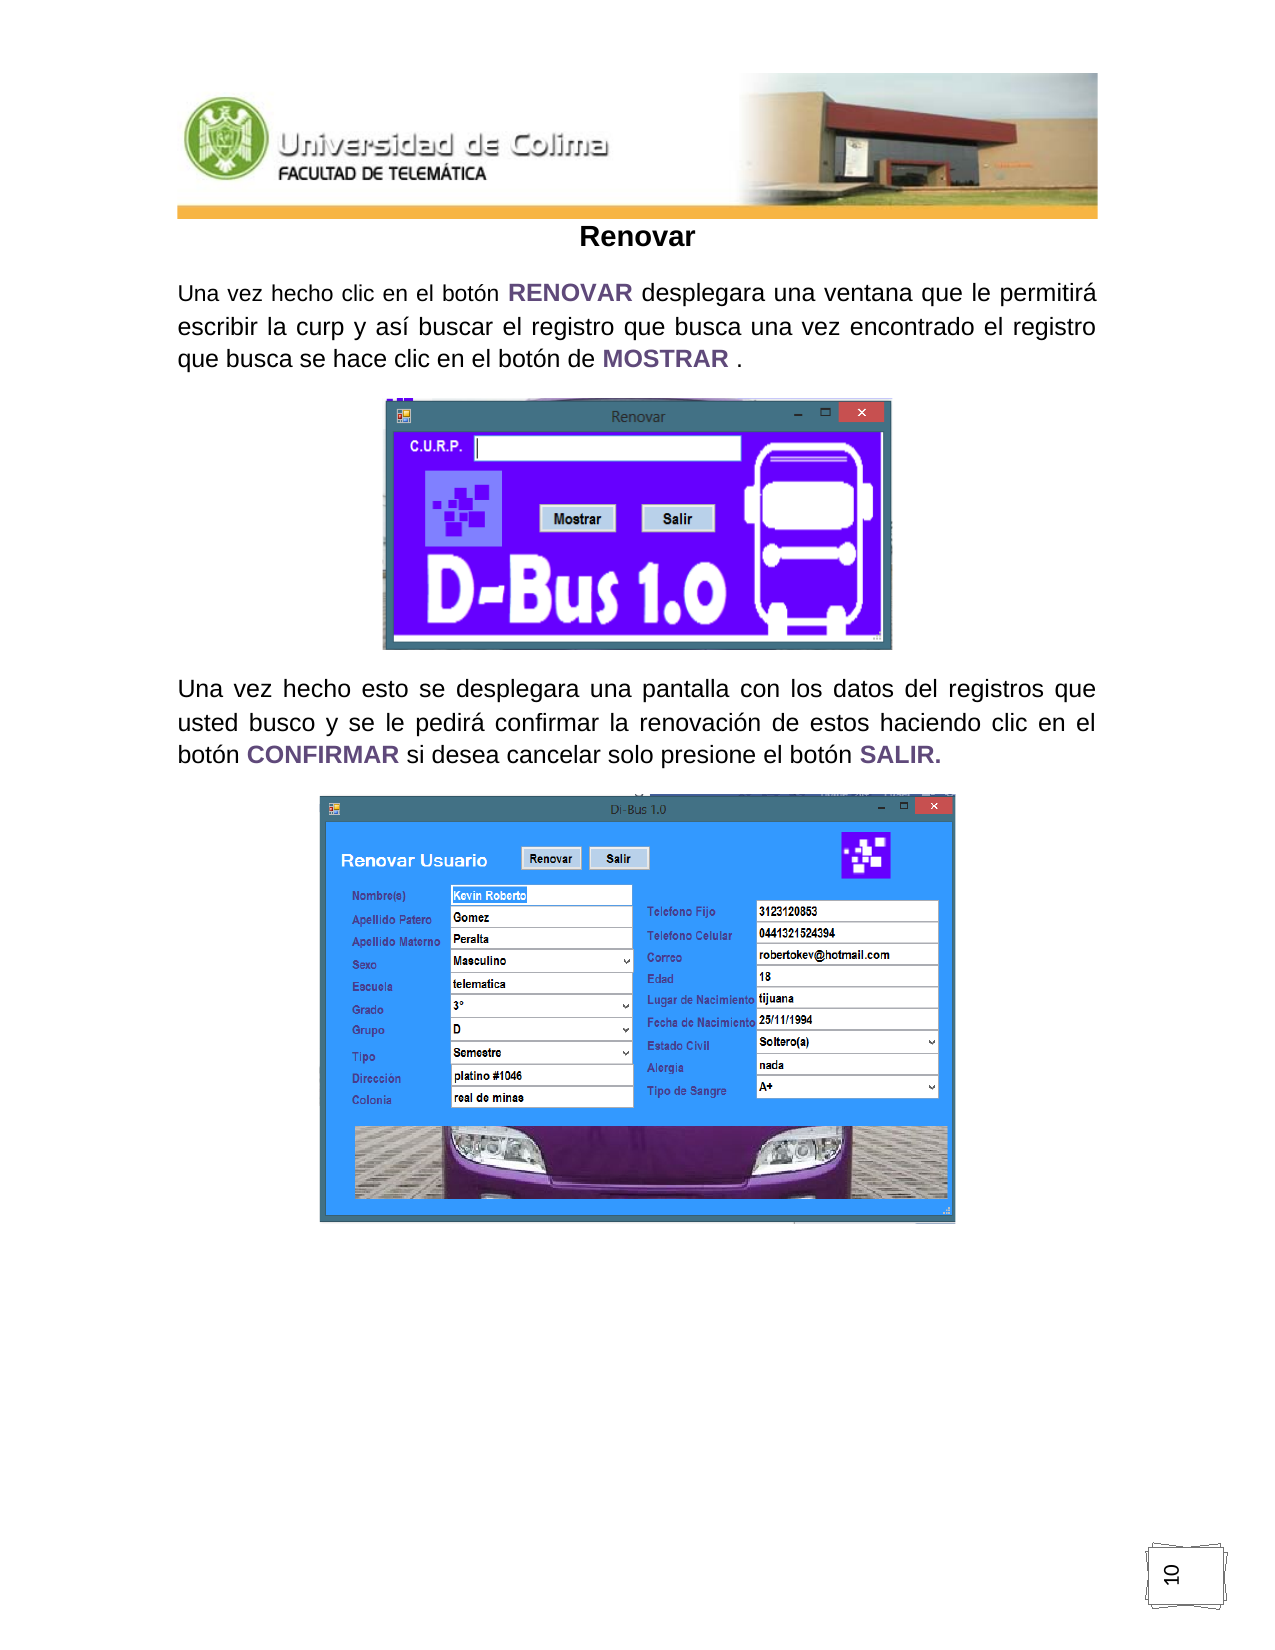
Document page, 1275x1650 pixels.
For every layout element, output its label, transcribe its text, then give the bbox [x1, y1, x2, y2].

text Renovar [177, 219, 1098, 253]
text Una vez hecho clic en el botón RENOVAR desplegara una ventana que le permitirá escribir la curp y así buscar el registro que busca una vez encontrado el registro que busca se hace clic en el botón de MOSTRAR . [177, 278, 1098, 373]
text Una vez hecho esto se desplegara una pantalla con los datos del registros que usted busco y se le pedirá confirmar la renovación de estos haciendo clic en el botón CONFIRMAR si desea cancelar solo presione el botón SALIR. [177, 674, 1098, 769]
picture [177, 73, 1098, 219]
picture [319, 794, 956, 1224]
picture [382, 398, 893, 650]
